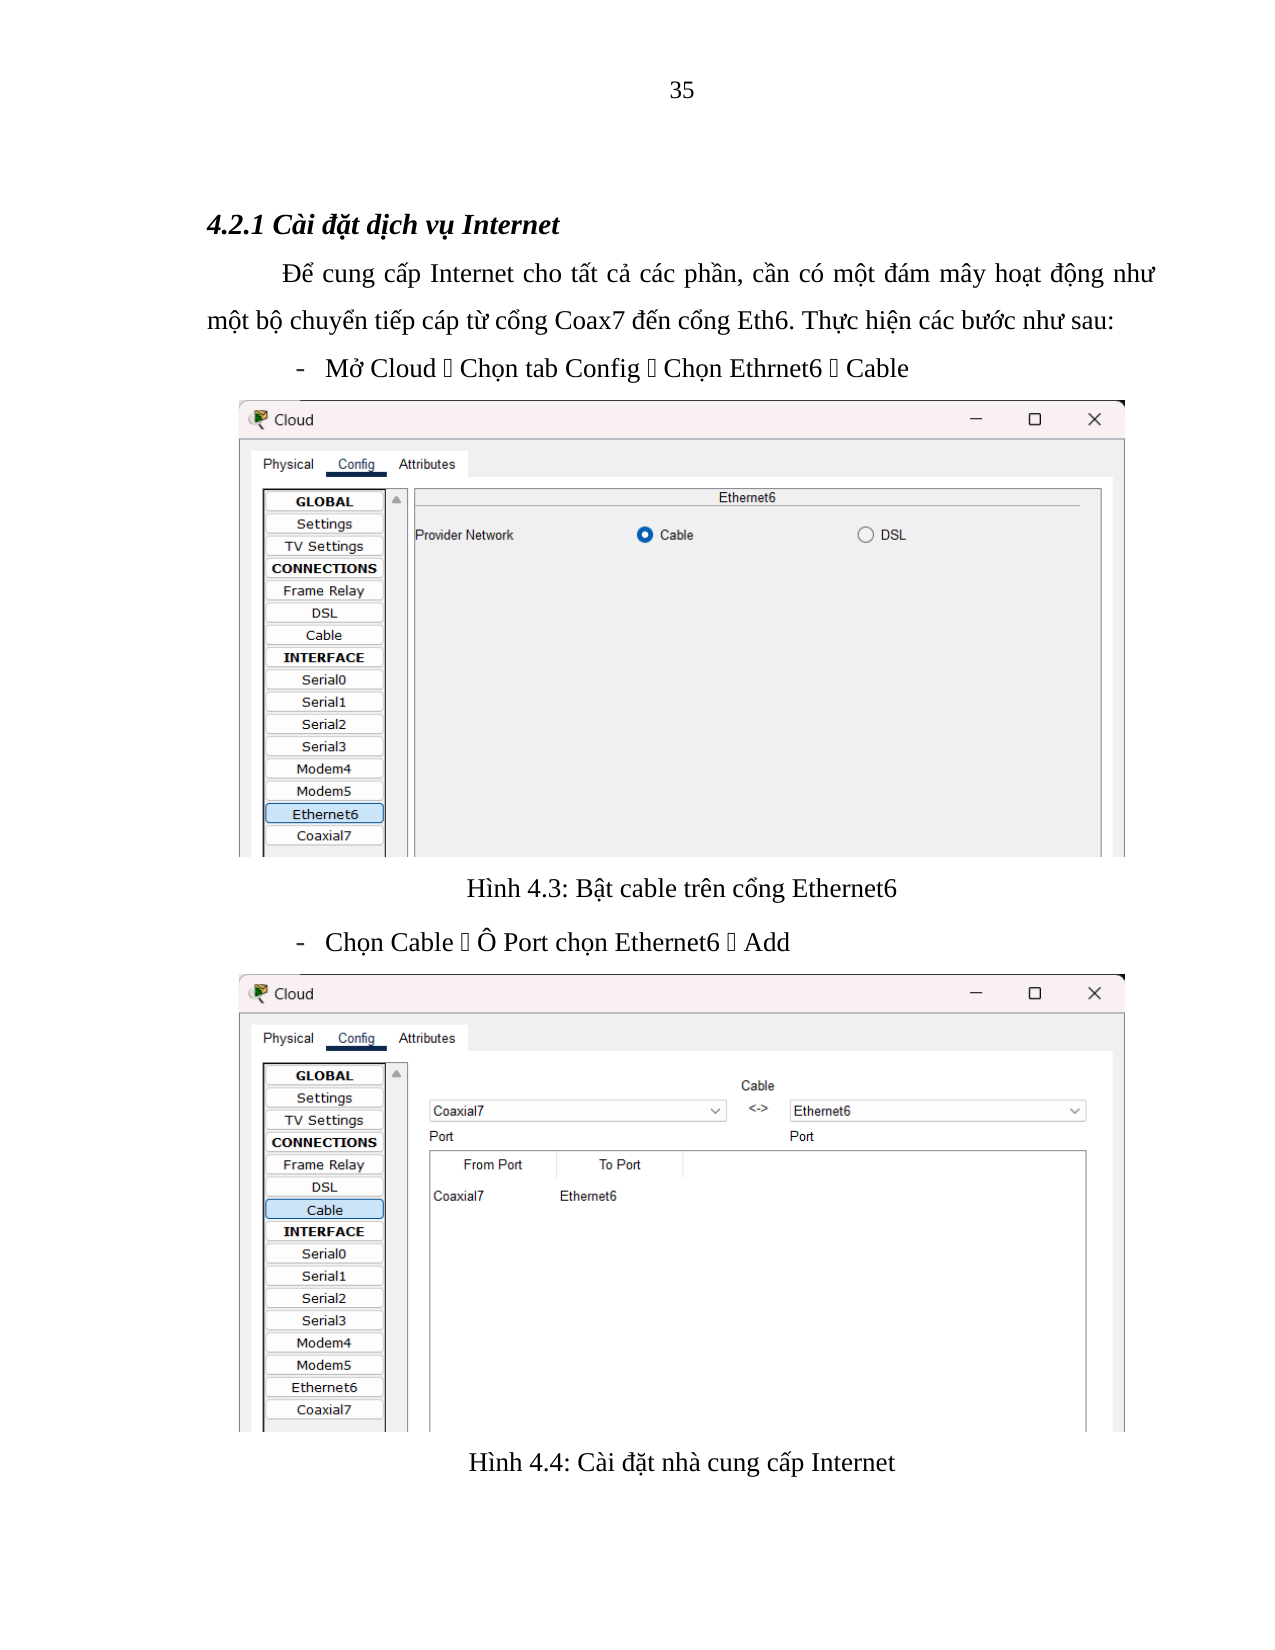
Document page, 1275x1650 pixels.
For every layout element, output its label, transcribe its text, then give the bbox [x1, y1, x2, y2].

text Hình 4.4: Cài đặt nhà cung cấp Internet [207, 1447, 1157, 1478]
text Để cung cấp Internet cho tất cả các phần, cần có một đám mây hoạt động như một bộ chuyển tiếp cáp từ cổng Coax7 đến cổng Eth6. Thực hiện các bước như sau: [207, 257, 1157, 335]
text Hình 4.3: Bật cable trên cổng Ethernet6 [207, 872, 1157, 904]
list Mở Cloud Chọn tab Config Chọn Ethrnet6 Cable [295, 350, 1157, 384]
text 4.2.1 Cài đặt dịch vụ Internet [207, 207, 1157, 240]
picture [238, 400, 1125, 857]
picture [238, 974, 1125, 1432]
list Chọn Cable Ô Port chọn Ethernet6 Add [295, 924, 1157, 958]
